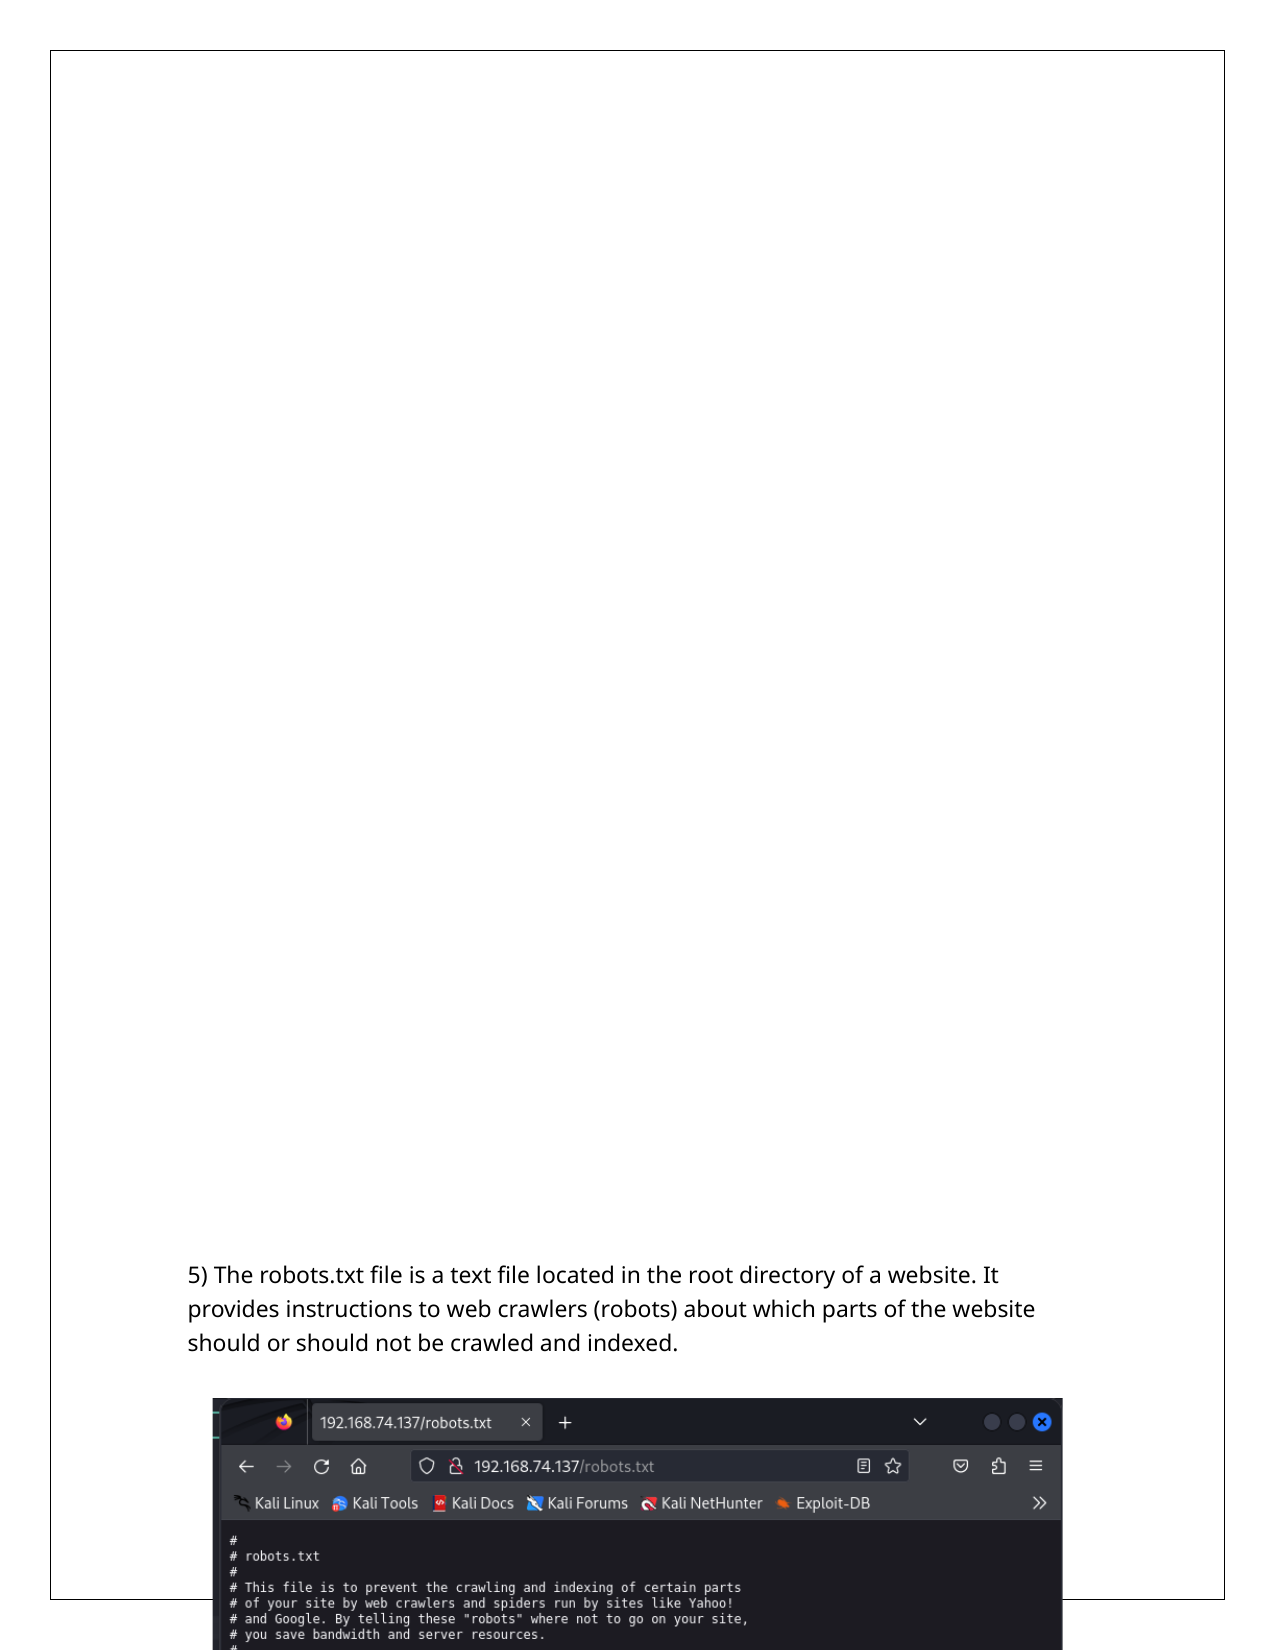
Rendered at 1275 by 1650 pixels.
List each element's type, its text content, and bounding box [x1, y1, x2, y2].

picture [212, 1398, 1063, 1650]
text 5) The robots.txt file is a text file located in the root directory of a website. It provides instructions to web crawlers (robots) about which parts of the website should or should not be crawled and indexed. [187, 1259, 1087, 1358]
